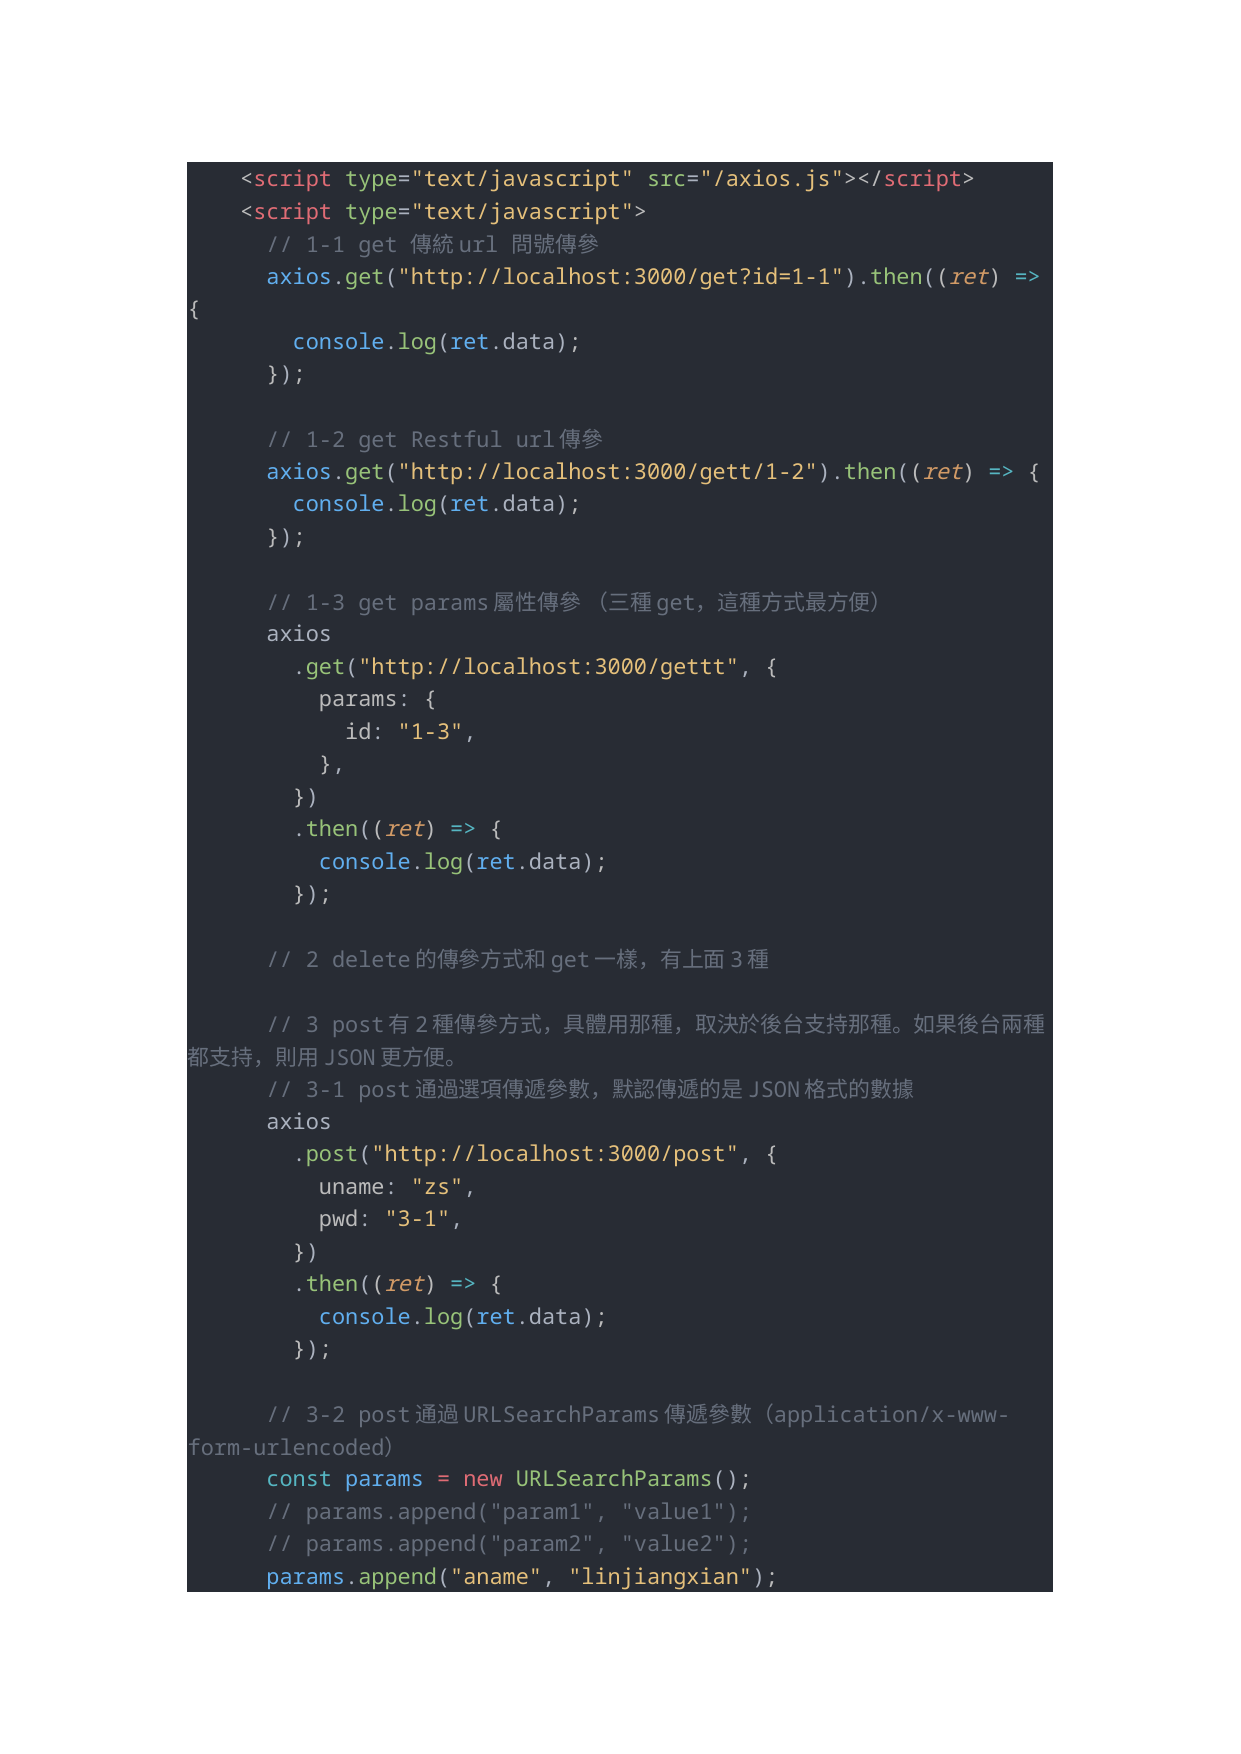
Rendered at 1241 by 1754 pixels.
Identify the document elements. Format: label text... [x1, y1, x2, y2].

text console.log(ret.data); [187, 1299, 1053, 1332]
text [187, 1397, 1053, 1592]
text .get("http://localhost:3000/gettt", { [187, 649, 1053, 682]
text }); [187, 519, 1053, 552]
text // 1-3 get params屬性傳參 （三種get，這種方式最方便） [187, 584, 1053, 617]
text // 1-2 get Restful url傳參 [187, 422, 1053, 454]
text axios [187, 617, 1053, 649]
text // 1-1 get 傳統url 問號傳參 [187, 227, 1053, 259]
text <script type="text/javascript" src="/axios.js"></script> [187, 162, 1053, 194]
text // 3 post有2種傳參方式，具體用那種，取決於後台支持那種。如果後台兩種都支持，則用JSON更方便。 [187, 1007, 1053, 1072]
text .then((ret) => { [187, 812, 1053, 844]
text .post("http://localhost:3000/post", { [187, 1137, 1053, 1169]
text console.log(ret.data); [187, 324, 1053, 357]
text }); [187, 357, 1053, 389]
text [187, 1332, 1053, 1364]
text uname: "zs", [187, 1169, 1053, 1202]
text <script type="text/javascript"> [187, 194, 1053, 227]
text axios.get("http://localhost:3000/get?id=1-1").then((ret) => { [187, 259, 1053, 324]
text axios [187, 1104, 1053, 1137]
text pwd: "3-1", [187, 1202, 1053, 1234]
text console.log(ret.data); [187, 844, 1053, 877]
text params: { [187, 682, 1053, 714]
text // 3-1 post通過選項傳遞參數，默認傳遞的是JSON格式的數據 [187, 1072, 1053, 1104]
text }) [187, 779, 1053, 812]
text }) [187, 1234, 1053, 1267]
text // 2 delete的傳參方式和get一樣，有上面3種 [187, 942, 1053, 974]
text console.log(ret.data); [187, 487, 1053, 519]
text .then((ret) => { [187, 1267, 1053, 1299]
text }, [187, 747, 1053, 779]
text id: "1-3", [187, 714, 1053, 747]
text }); [187, 877, 1053, 909]
text axios.get("http://localhost:3000/gett/1-2").then((ret) => { [187, 454, 1053, 487]
